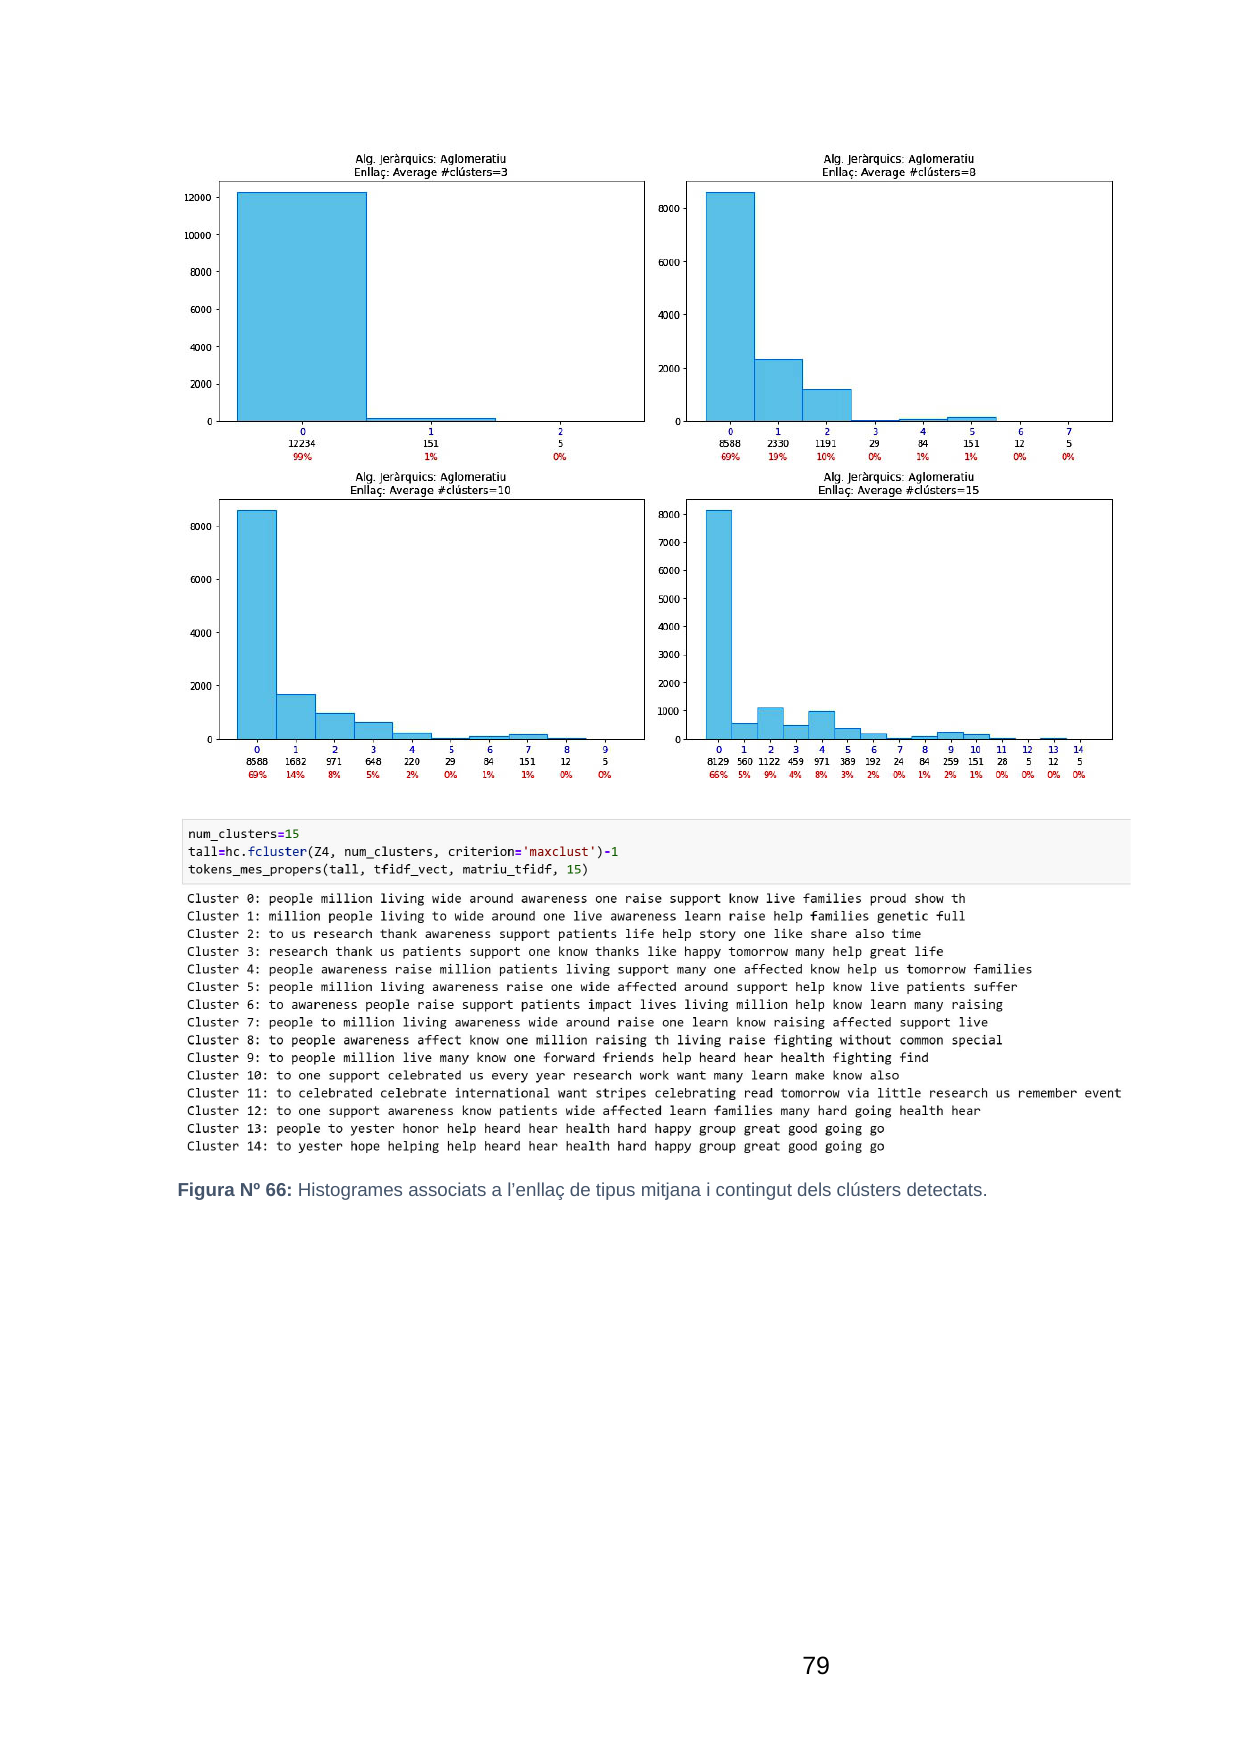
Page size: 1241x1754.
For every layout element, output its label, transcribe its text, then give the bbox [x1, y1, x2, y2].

picture [177, 147, 1116, 785]
text Figura Nº 66: Histogrames associats a l’enllaç de tipus mitjana i contingut dels clústers detectats. [177, 1179, 1063, 1201]
picture [177, 813, 1131, 1158]
